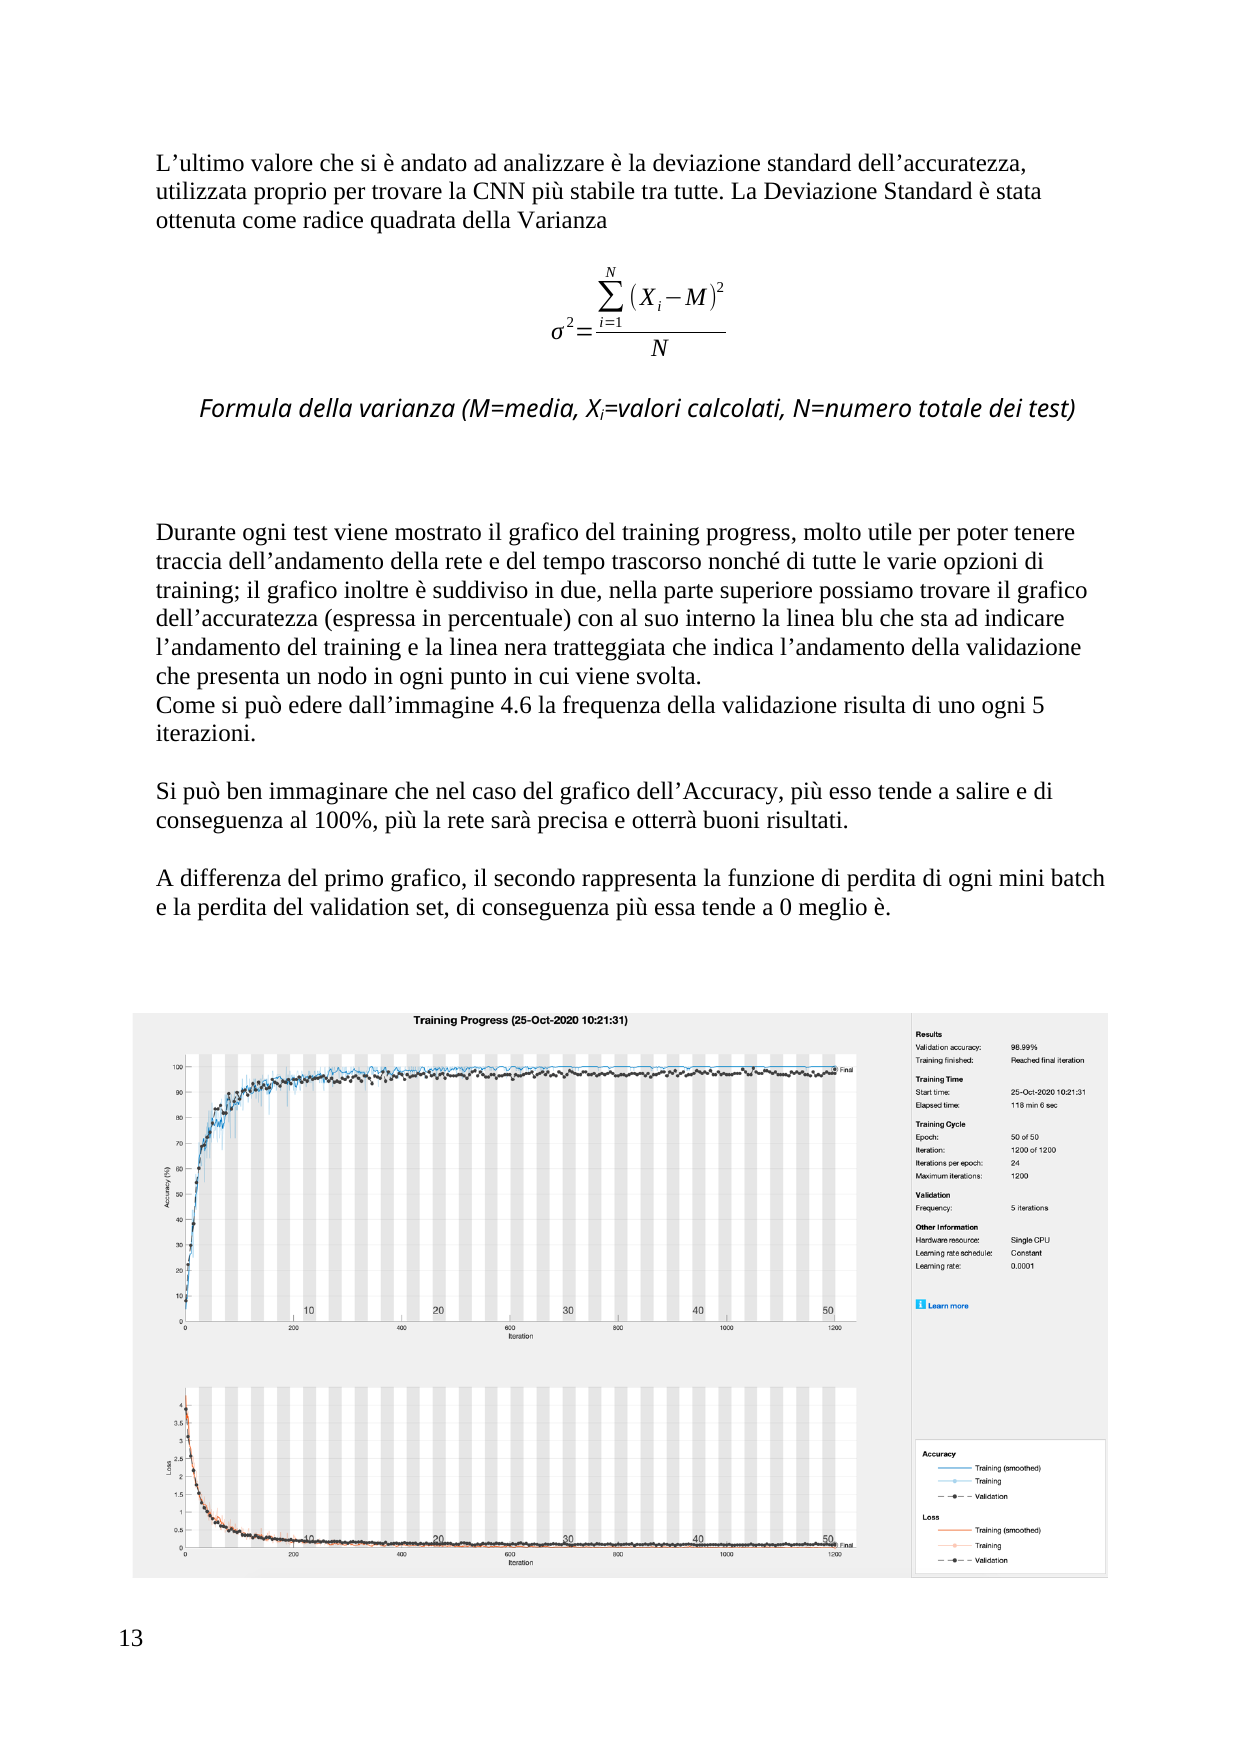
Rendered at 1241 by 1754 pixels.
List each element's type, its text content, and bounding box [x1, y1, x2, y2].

text Formula della varianza (M=media, Xi=valori calcolati, N=numero totale dei test) [156, 881, 1122, 915]
list La Sensibilità o Sensitivity è definita come la proporzione di positivi attuali che sono predetti come positivi (detti anche True Positive), ciò implica che ci possano essere anche dei positivi predetti come negativi che vengono detti falsi negativi; la Sensitivity viene definita quindi come True Positive Rate. [156, 292, 1122, 407]
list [156, 148, 1122, 205]
text Durante ogni test viene mostrato il grafico del training progress, molto utile per poter tenere traccia dell’andamento della rete e del tempo trascorso nonché di tutte le varie opzioni di training; il grafico inoltre è suddiviso in due, nella parte superiore possiamo trovare il grafico dell’accuratezza (espressa in percentuale) con al suo interno la linea blu che sta ad indicare l’andamento del training e la linea nera tratteggiata che indica l’andamento della validazione che presenta un nodo in ogni punto in cui viene svolta. Come si può edere dall’immagine 4.6 la frequenza della validazione risulta di uno ogni 5 iterazioni. [156, 1008, 1122, 1238]
text Specificità e Sensibilità sono due dei tre valori utilizzati per valutare l’efficienza della rete neurale; il terzo è l’Accuratezza (detta anche Accuracy) definita come il rapporto tra tutte le previsioni corrette e il totale delle previsioni. Come suggerisce il nome, quanto più una rete è accurata, tanti meno errori di classificazione commetterà. Possiamo quindi dire che una rete neurale con accuratezza del 100% possa classificare con certezza tutte le famiglie utilizzate per il suo addestramento. [156, 436, 1122, 609]
text L’ultimo valore che si è andato ad analizzare è la deviazione standard dell’accuratezza, utilizzata proprio per trovare la CNN più stabile tra tutte. La Deviazione Standard è stata ottenuta come radice quadrata della Varianza [156, 638, 1122, 724]
text A differenza del primo grafico, il secondo rappresenta la funzione di perdita di ogni mini batch e la perdita del validation set, di conseguenza più essa tende a 0 meglio è. [156, 1353, 1122, 1411]
text Si può ben immaginare che nel caso del grafico dell’Accuracy, più esso tende a salire e di conseguenza al 100%, più la rete sarà precisa e otterrà buoni risultati. [156, 1267, 1122, 1324]
